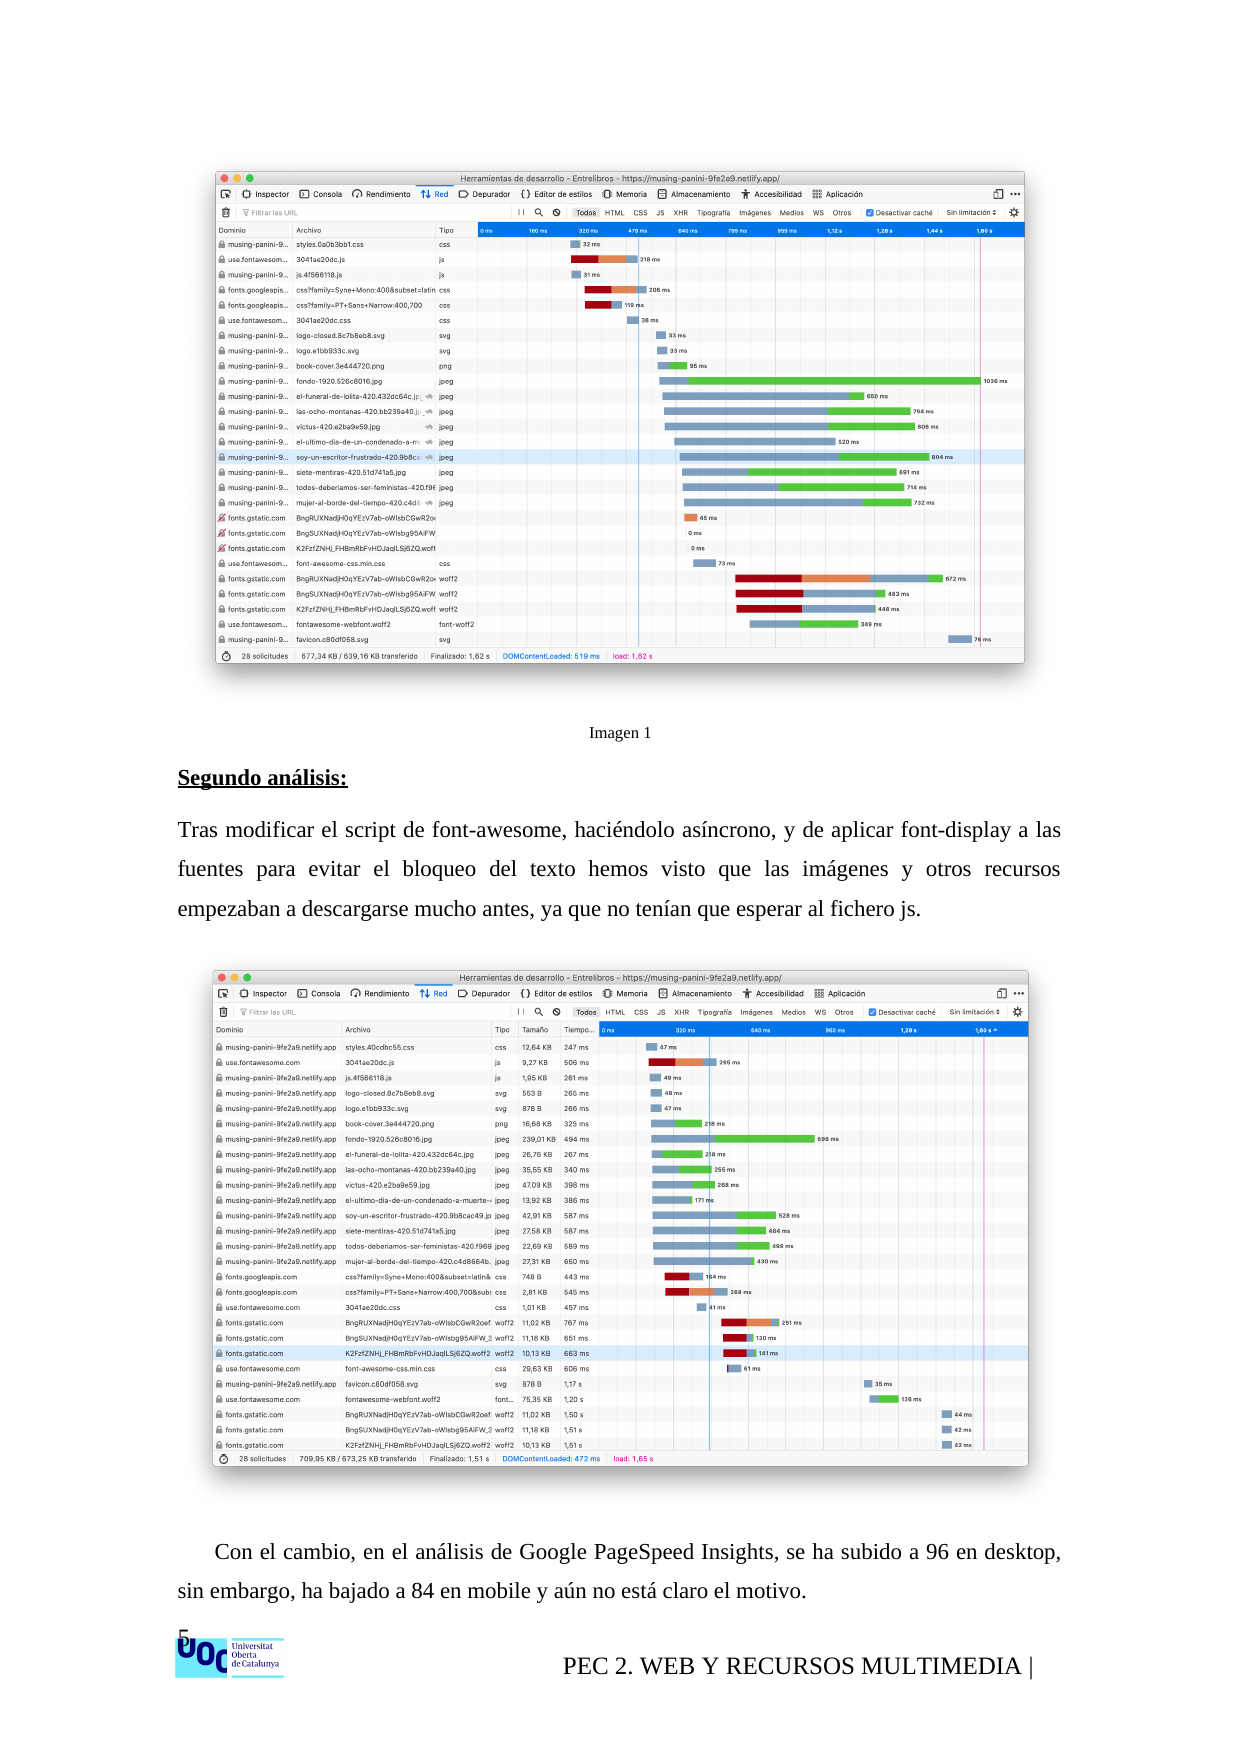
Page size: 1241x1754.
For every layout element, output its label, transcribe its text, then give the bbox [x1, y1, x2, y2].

text Imagen 1 [177, 722, 1063, 742]
text Segundo análisis: [177, 764, 1063, 790]
picture [180, 147, 1060, 710]
picture [173, 1636, 286, 1680]
text Tras modificar el script de font-awesome, haciéndolo asíncrono, y de aplicar font-display a las fuentes para evitar el bloqueo del texto hemos visto que las imágenes y otros recursos empezaban a descargarse mucho antes, ya que no tenían que esperar al fichero js. [177, 816, 1063, 921]
picture [177, 946, 1063, 1513]
text Con el cambio, en el análisis de Google PageSpeed Insights, se ha subido a 96 en desktop, sin embargo, ha bajado a 84 en mobile y aún no está claro el motivo. [177, 1538, 1063, 1604]
